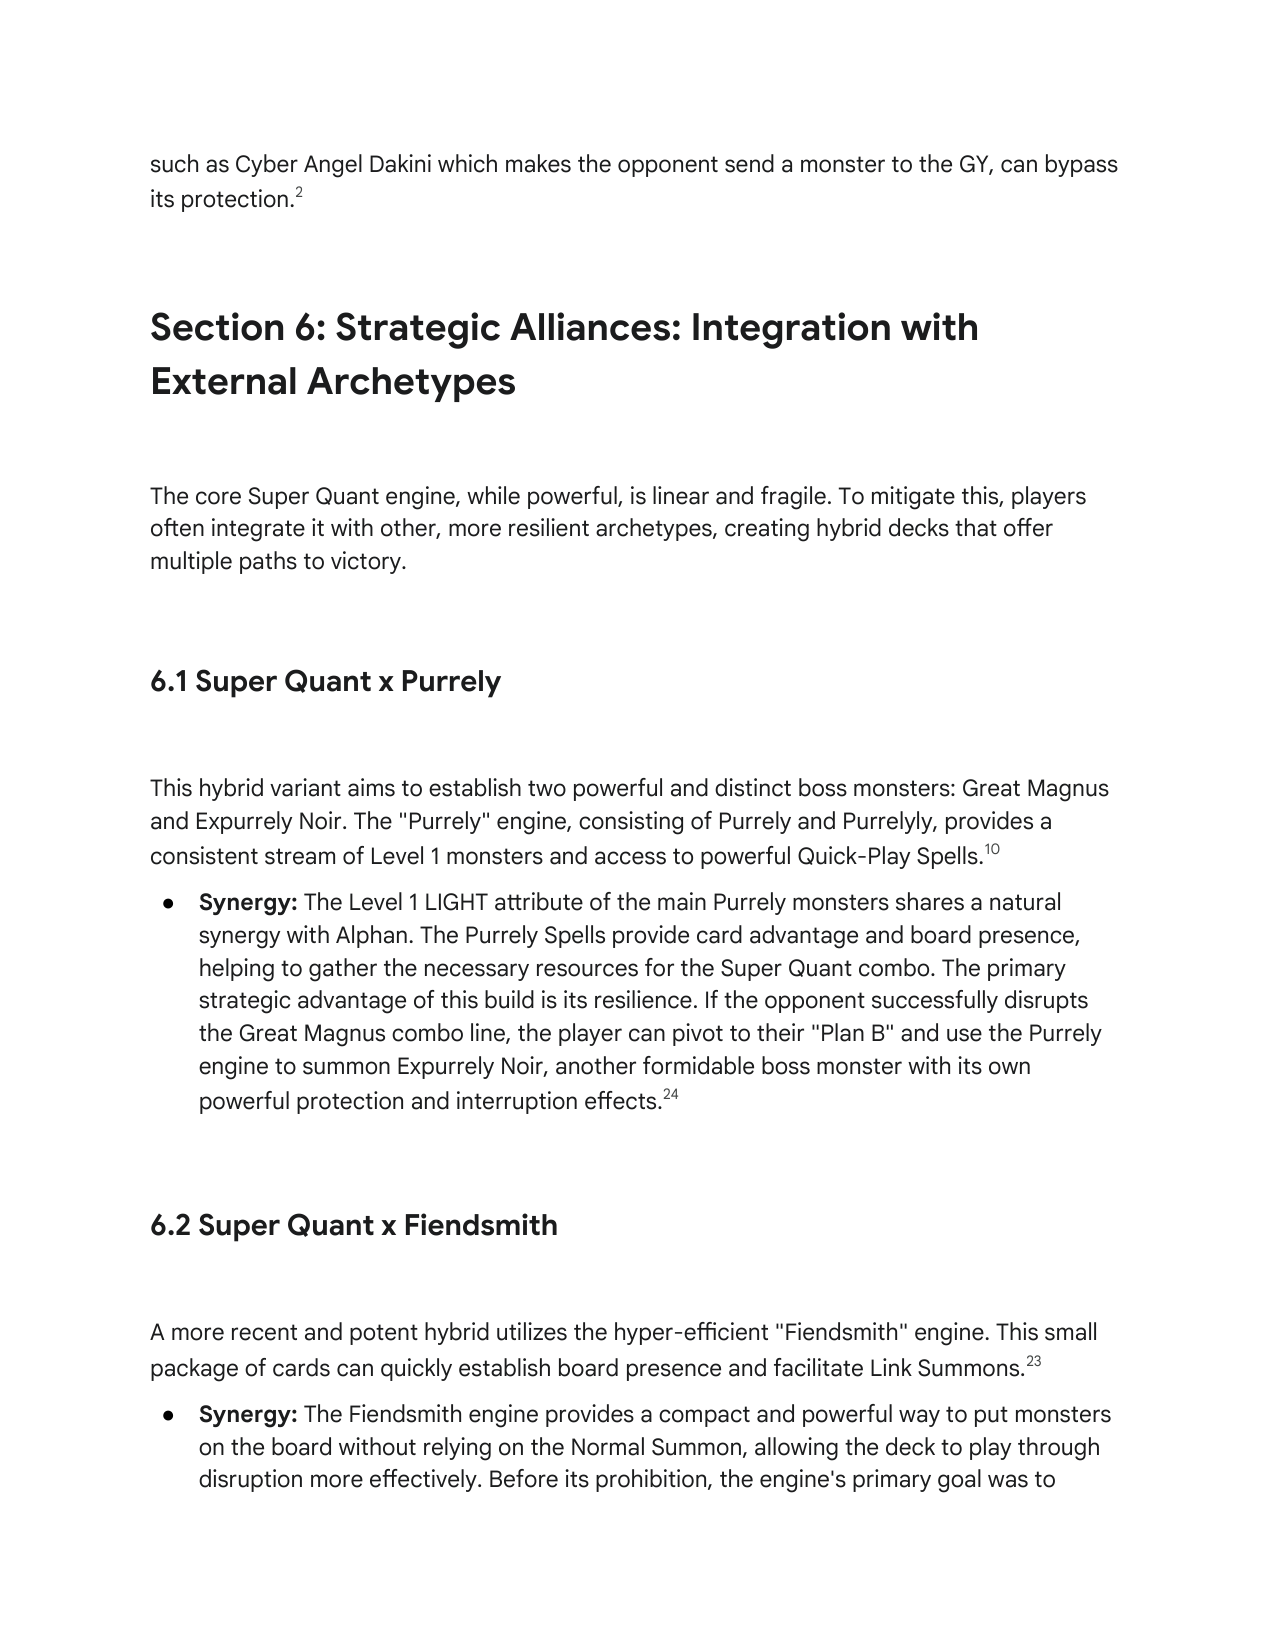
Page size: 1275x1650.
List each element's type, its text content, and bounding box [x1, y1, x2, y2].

text This hybrid variant aims to establish two powerful and distinct boss monsters: Great Magnus and Expurrely Noir. The "Purrely" engine, consisting of Purrely and Purrelyly, provides a consistent stream of Level 1 monsters and access to powerful Quick-Play Spells.10 [150, 774, 1125, 872]
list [161, 1400, 1125, 1494]
subtitle 6.2 Super Quant x Fiendsmith [150, 1207, 1125, 1243]
subtitle 6.1 Super Quant x Purrely [150, 663, 1125, 699]
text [150, 150, 1125, 214]
subtitle Section 6: Strategic Alliances: Integration with External Archetypes [150, 304, 1125, 405]
list Synergy: The Level 1 LIGHT attribute of the main Purrely monsters shares a natural synergy with Alphan. The Purrely Spells provide card advantage and board presence, helping to gather the necessary resources for the Super Quant combo. The primary strategic advantage of this build is its resilience. If the opponent successfully disrupts the Great Magnus combo line, the player can pivot to their "Plan B" and use the Purrely engine to summon Expurrely Noir, another formidable boss monster with its own powerful protection and interruption effects.24 [161, 889, 1125, 1117]
text A more recent and potent hybrid utilizes the hyper-efficient "Fiendsmith" engine. This small package of cards can quickly establish board presence and facilitate Link Summons.23 [150, 1319, 1125, 1383]
text The core Super Quant engine, while powerful, is linear and fragile. To mitigate this, players often integrate it with other, more resilient archetypes, creating hybrid decks that offer multiple paths to victory. [150, 482, 1125, 576]
